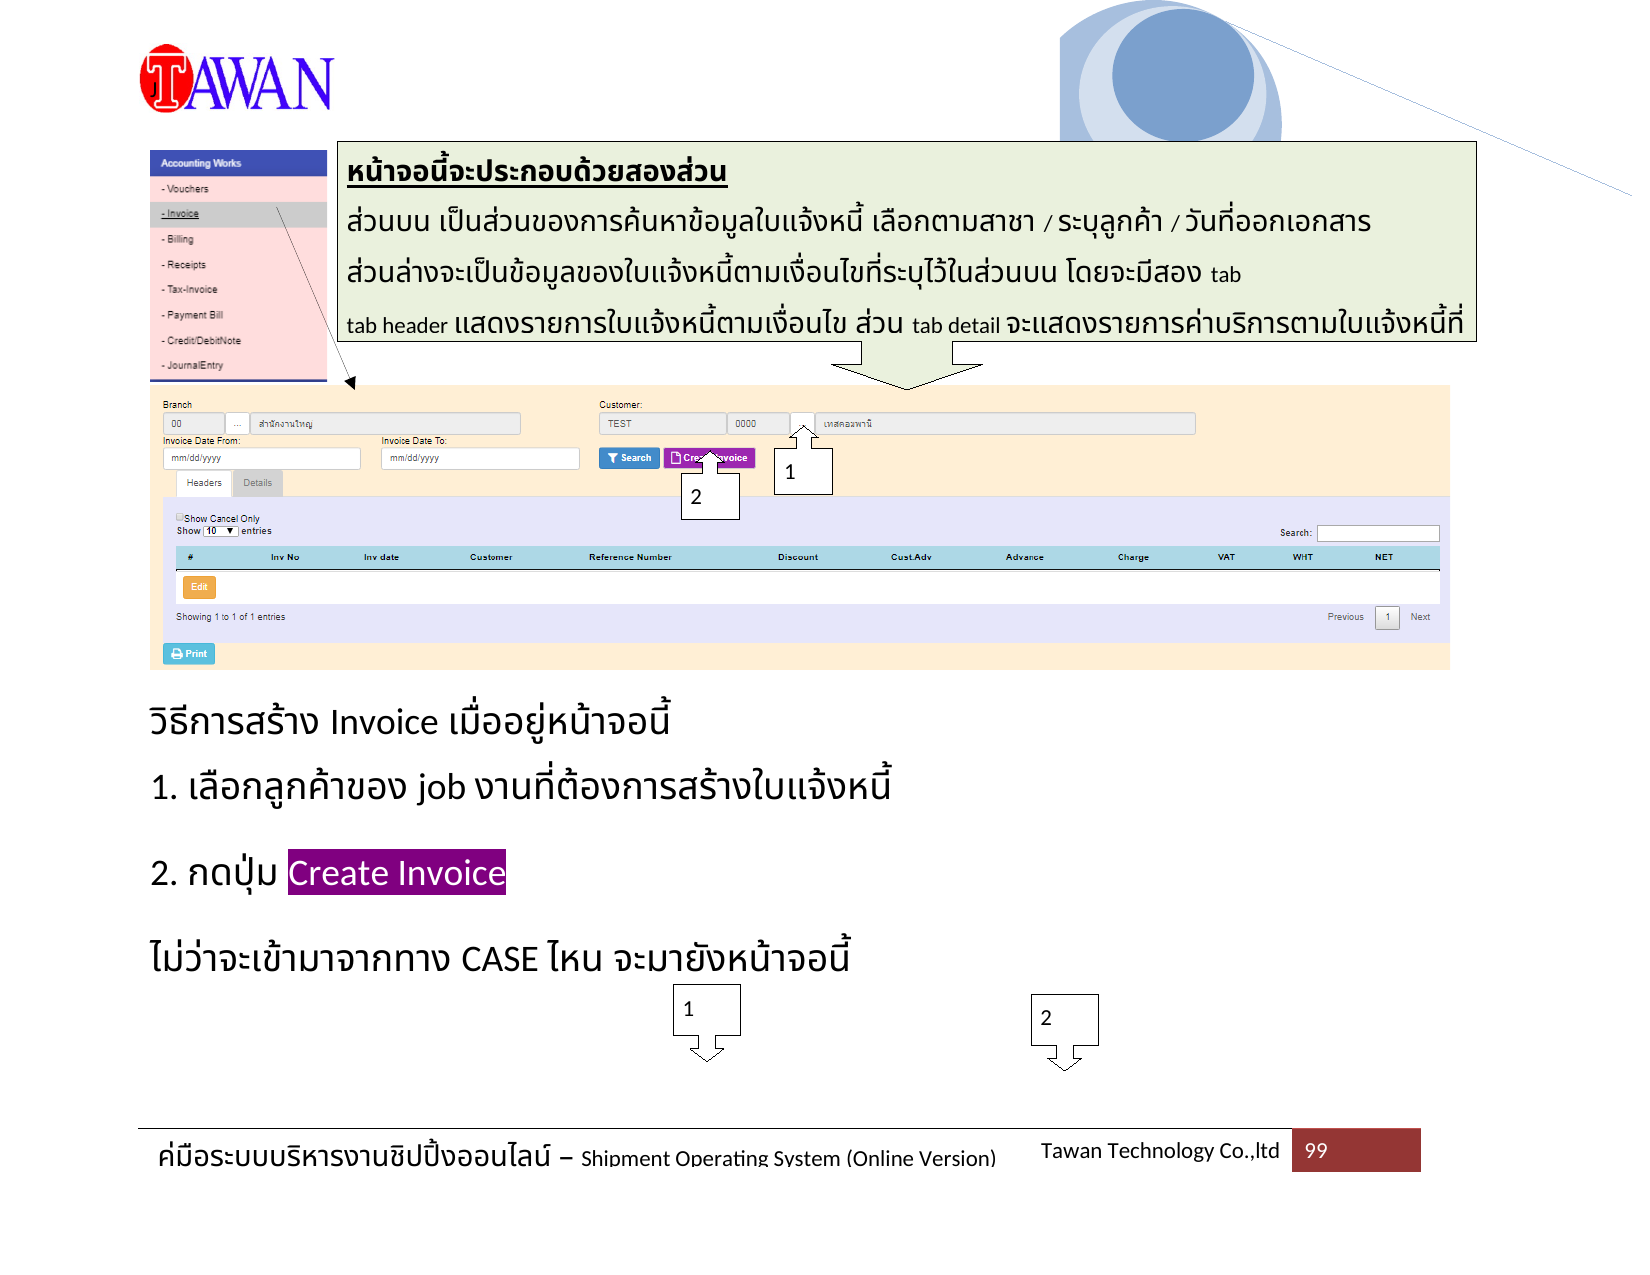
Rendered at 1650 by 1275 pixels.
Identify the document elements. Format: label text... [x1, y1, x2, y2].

text วิธีการสร้าง Invoice เมื่ออยู่หน้าจอนี้ 1. เลือกลูกค้าของ job งานที่ต้องการสร้างใบแจ้งหนี้ [150, 695, 1500, 817]
text ไม่ว่าจะเข้ามาจากทาง CASE ไหน จะมายังหน้าจอนี้ [150, 932, 1500, 988]
text 2. กดปุ่ม Create Invoice [150, 846, 1500, 902]
picture [150, 150, 328, 382]
picture [150, 385, 1450, 670]
picture [139, 43, 335, 113]
